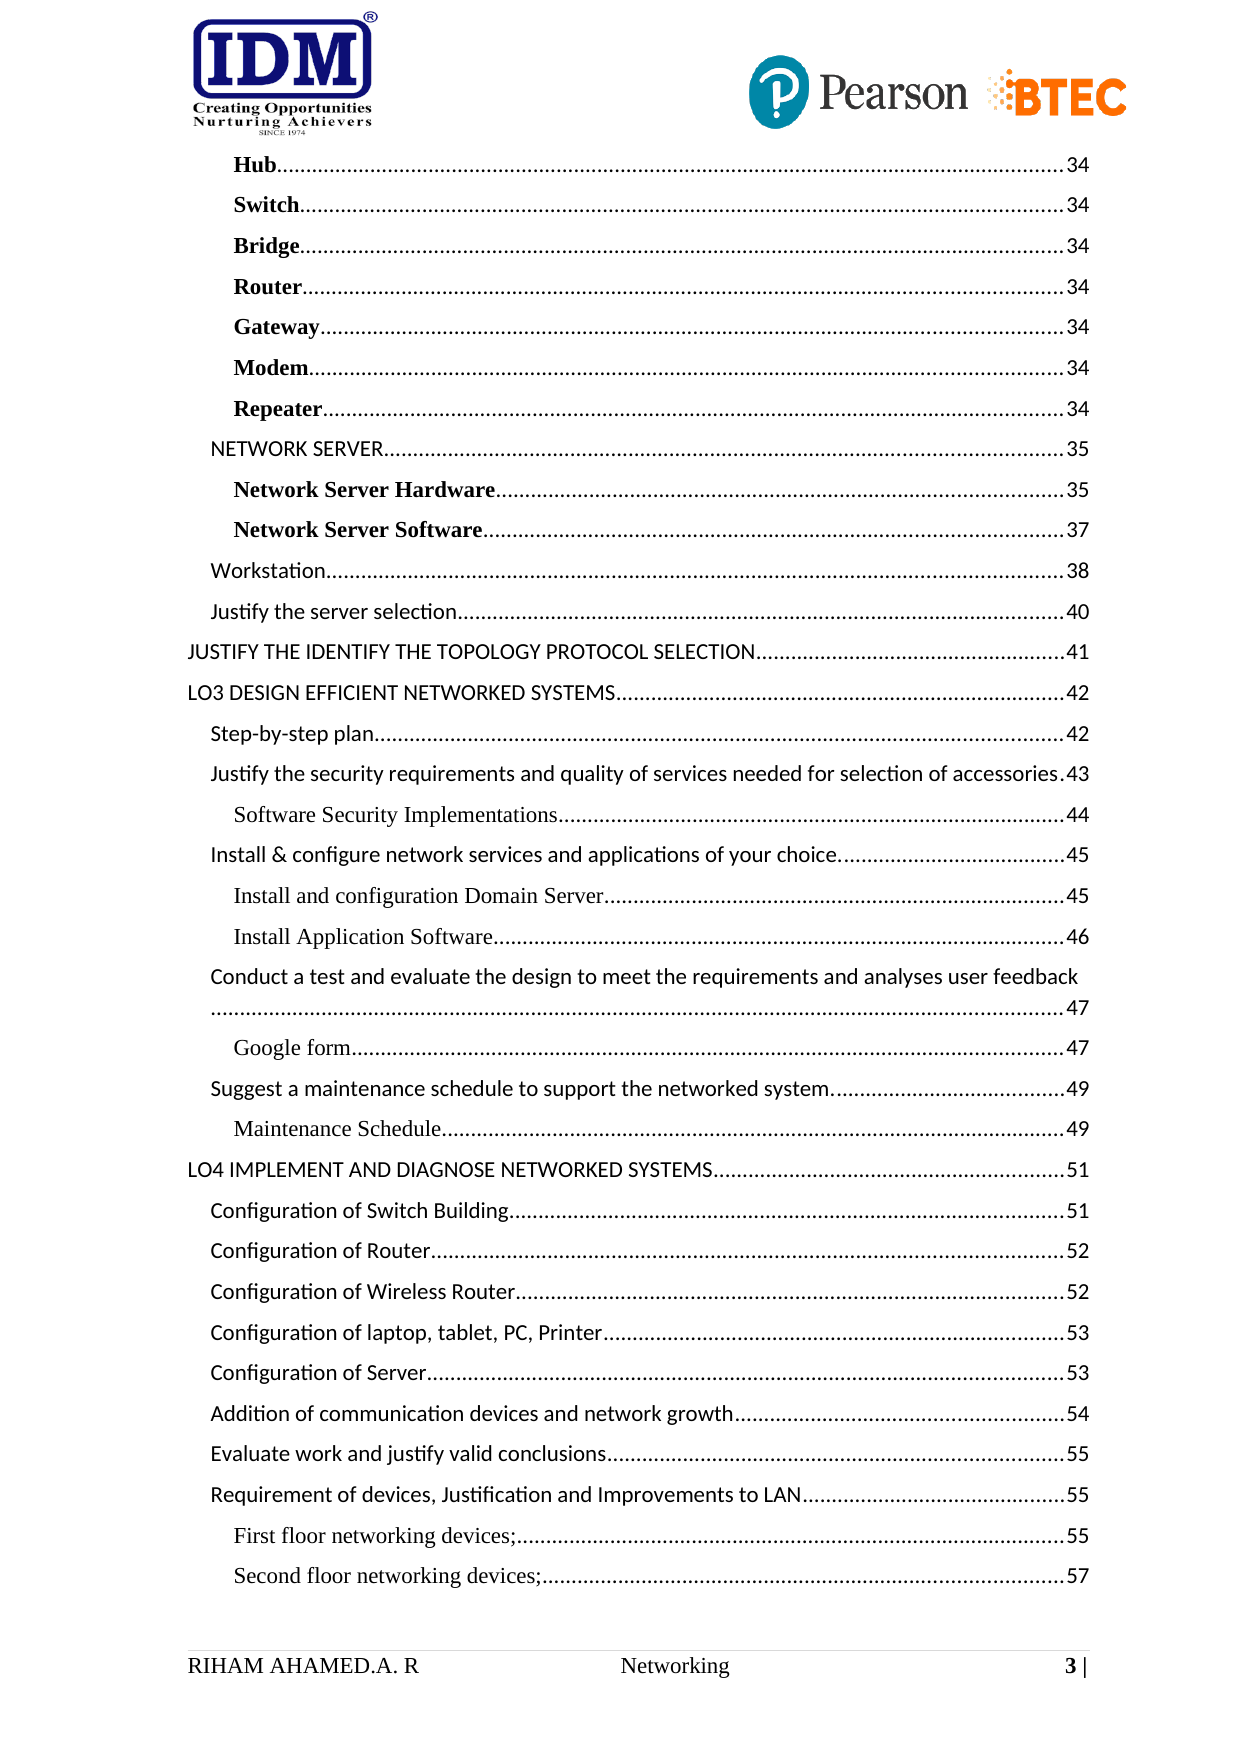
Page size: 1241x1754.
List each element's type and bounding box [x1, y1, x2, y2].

picture [187, 7, 383, 138]
picture [740, 48, 1127, 138]
